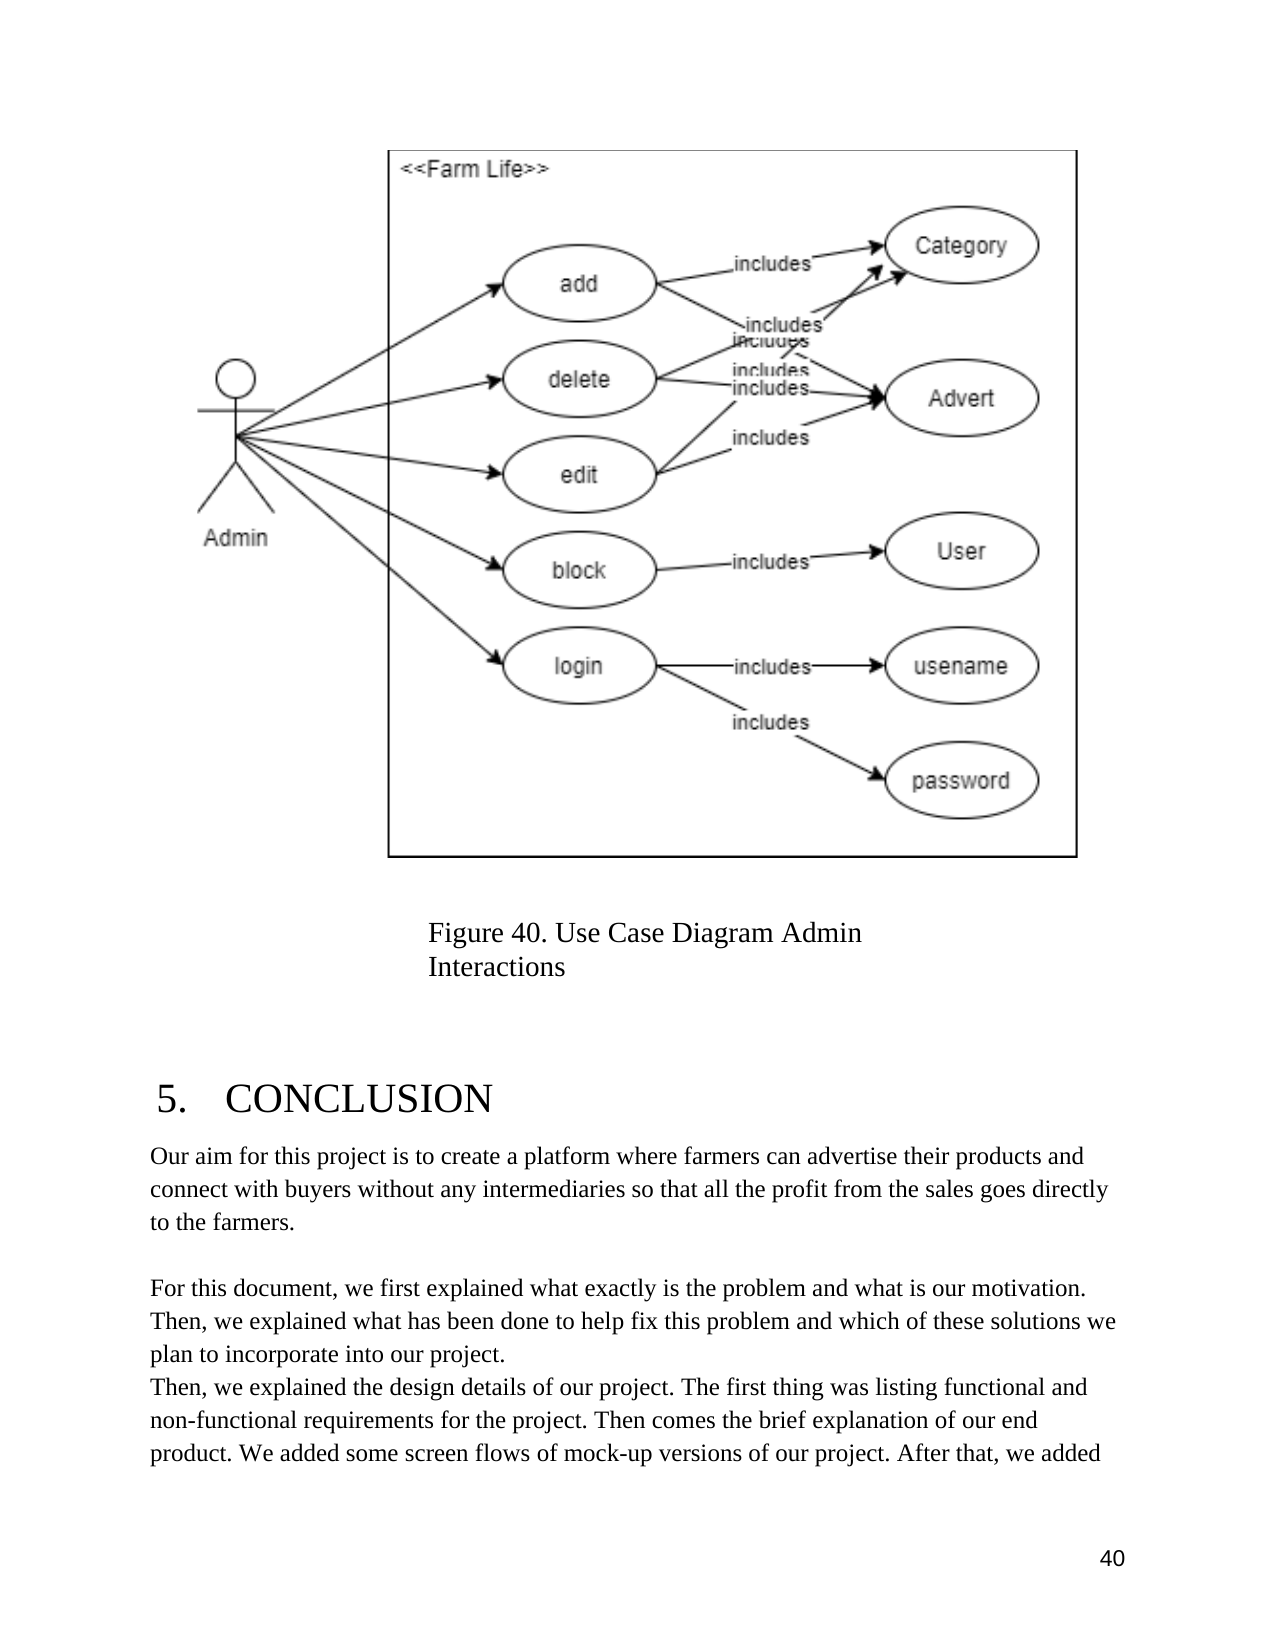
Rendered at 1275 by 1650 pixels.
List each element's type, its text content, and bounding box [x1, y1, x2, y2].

picture [197, 150, 1078, 858]
text For this document, we first explained what exactly is the problem and what is our motivation. Then, we explained what has been done to help fix this problem and which of these solutions we plan to incorporate into our project. [150, 1273, 1125, 1368]
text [150, 1372, 1125, 1467]
subtitle CONCLUSION [187, 1073, 1125, 1121]
text Our aim for this project is to create a platform where farmers can advertise their products and connect with buyers without any intermediaries so that all the profit from the sales goes directly to the farmers. [150, 1141, 1125, 1236]
